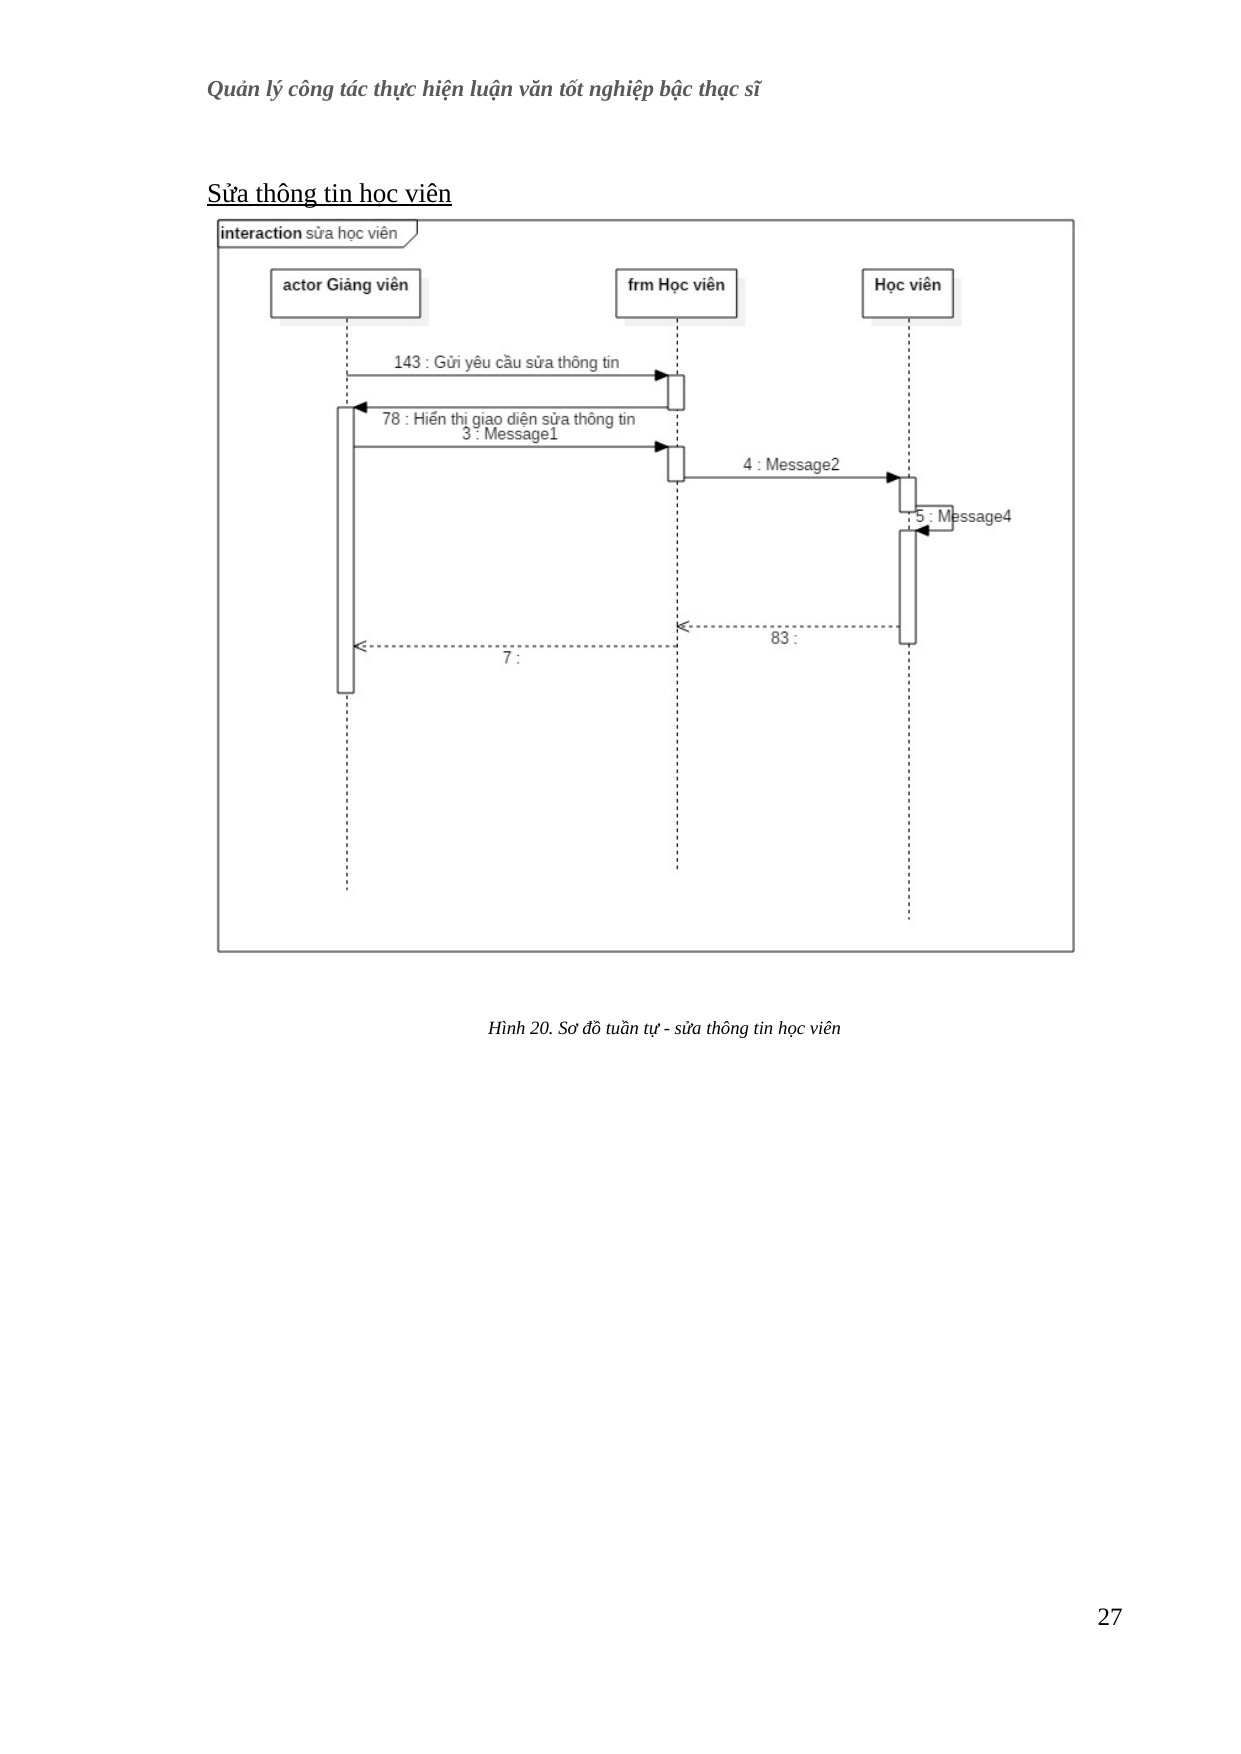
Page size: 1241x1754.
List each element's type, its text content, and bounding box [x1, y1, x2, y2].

picture [206, 208, 1123, 1001]
text Sửa thông tin học viên [207, 177, 1122, 208]
